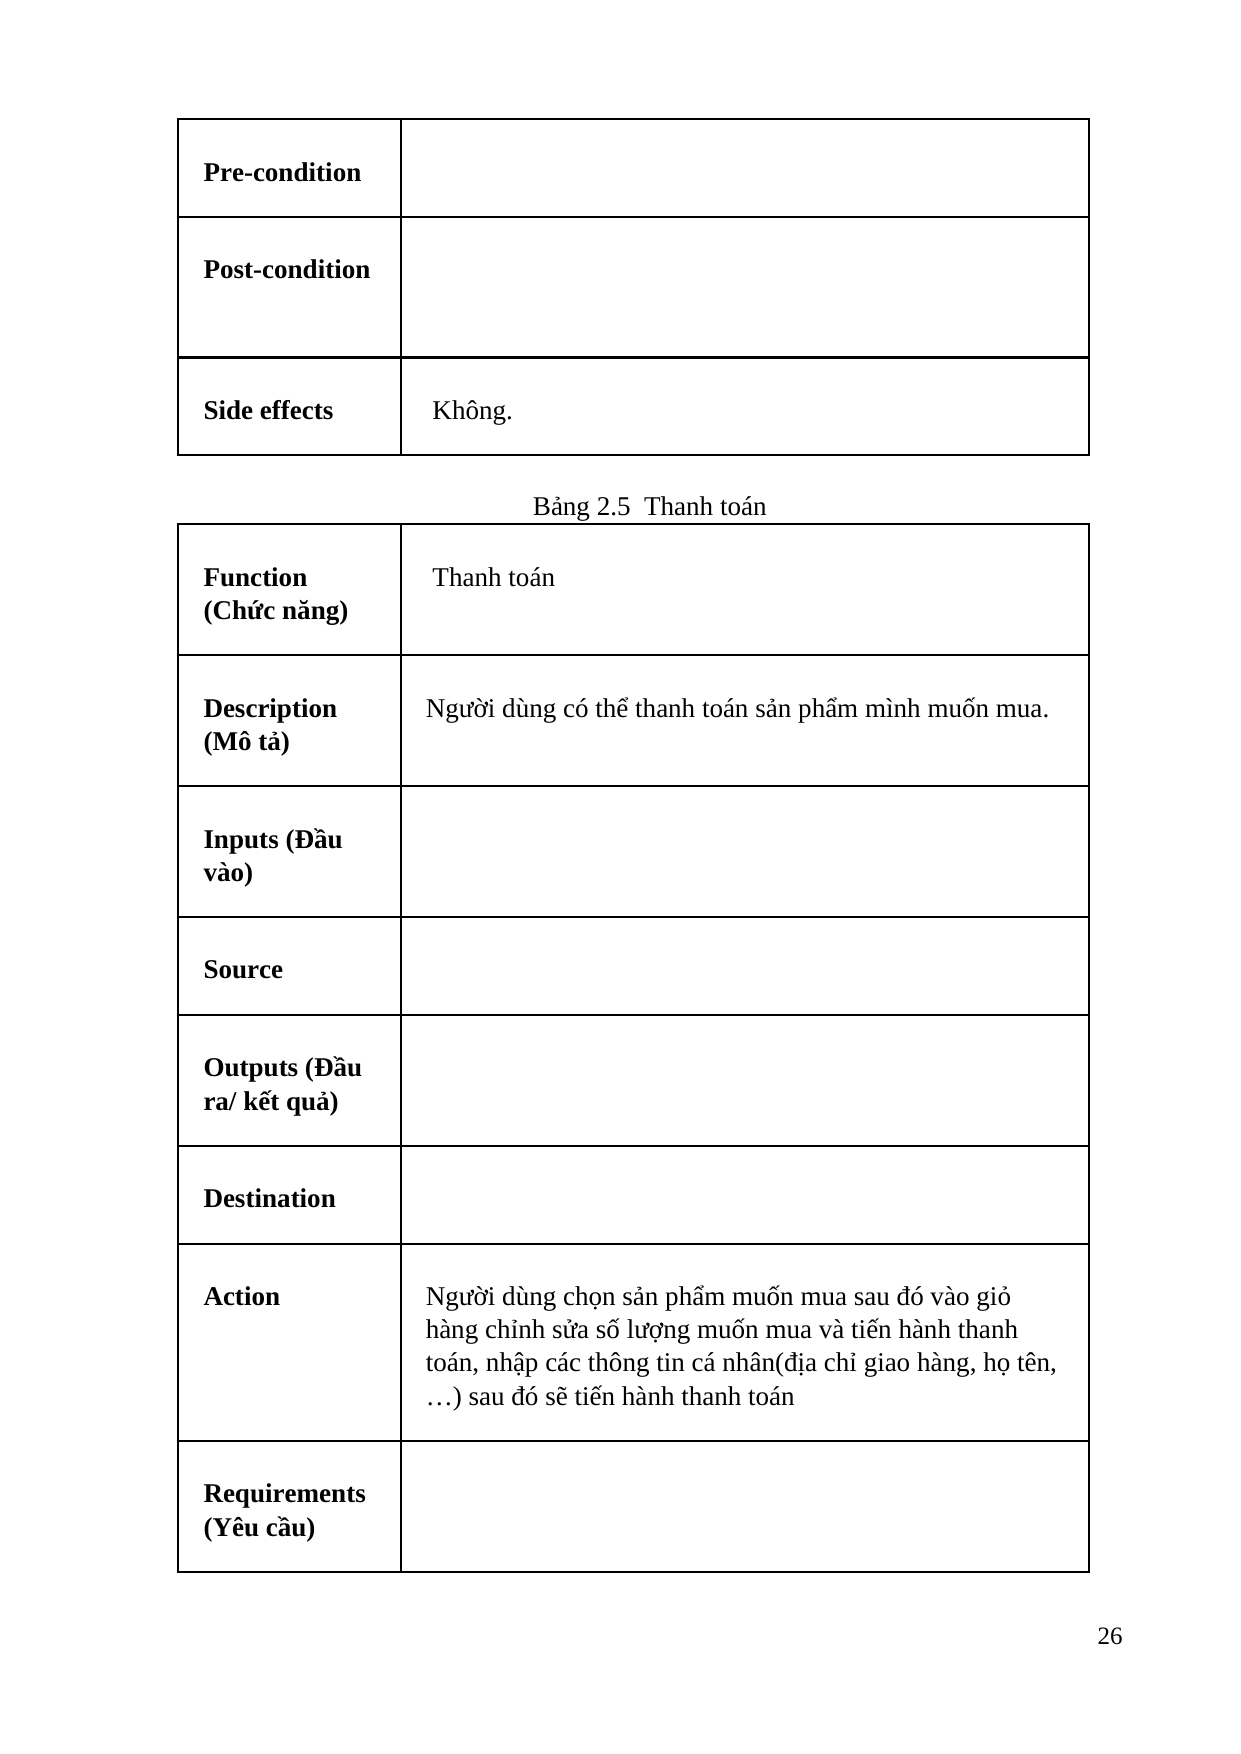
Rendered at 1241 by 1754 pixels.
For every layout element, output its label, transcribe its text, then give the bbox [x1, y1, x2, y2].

table_cell Người dùng chọn sản phẩm muốn mua sau đó vào giỏ hàng chỉnh sửa số lượng muốn mua và tiến hành thanh toán, nhập các thông tin cá nhân(địa chỉ giao hàng, họ tên, …) sau đó sẽ tiến hành thanh toán [402, 1245, 1088, 1440]
table_cell [402, 120, 1088, 216]
table_cell [402, 218, 1088, 356]
table_cell [402, 1016, 1088, 1145]
table_cell [402, 1442, 1088, 1571]
table_cell Inputs (Đầu vào) [179, 787, 400, 916]
table_cell Source [179, 918, 400, 1014]
table_cell Action [179, 1245, 400, 1440]
table_cell Pre-condition [179, 120, 400, 216]
table_cell Description (Mô tả) [179, 656, 400, 785]
table_cell Requirements (Yêu cầu) [179, 1442, 400, 1571]
table_cell [402, 918, 1088, 1014]
table_cell Destination [179, 1147, 400, 1242]
table_cell Không. [402, 359, 1088, 454]
table_cell Post-condition [179, 218, 400, 356]
table_header Function (Chức năng) [179, 525, 400, 654]
table_cell [402, 1147, 1088, 1242]
table_cell Side effects [179, 359, 400, 454]
table_cell [402, 787, 1088, 916]
table_cell Outputs (Đầu ra/ kết quả) [179, 1016, 400, 1145]
table_header Thanh toán [402, 525, 1088, 654]
table_cell Người dùng có thể thanh toán sản phẩm mình muốn mua. [402, 656, 1088, 785]
text Bảng 2.5 Thanh toán [177, 490, 1122, 521]
